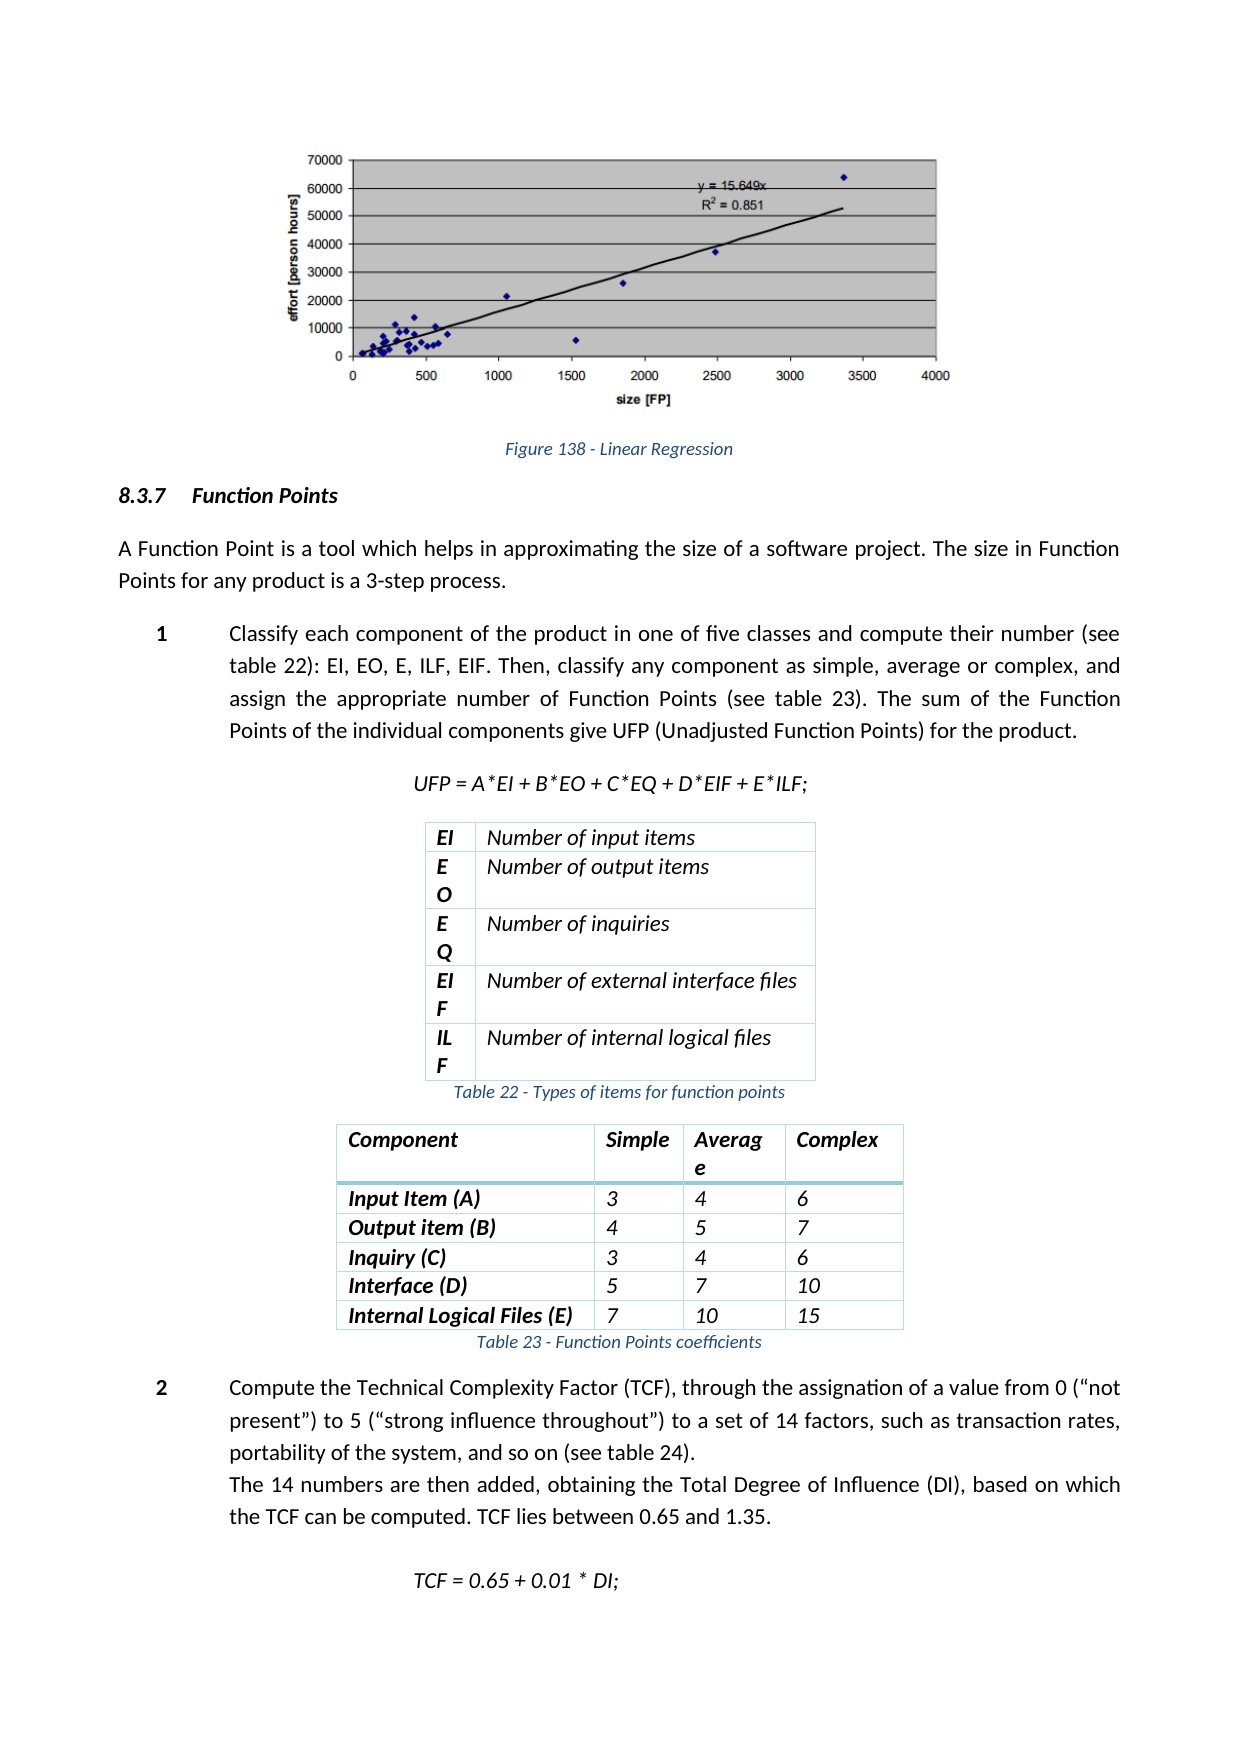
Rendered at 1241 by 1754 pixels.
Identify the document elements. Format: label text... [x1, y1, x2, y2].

text A Function Point is a tool which helps in approximating the size of a software project. The size in Function Points for any product is a 3-step process. [118, 534, 1122, 594]
table_cell Number of internal logical files [476, 1024, 815, 1079]
text Figure 138 - Linear Regression [118, 437, 1122, 460]
picture [282, 147, 958, 413]
table_cell 10 [786, 1272, 903, 1300]
table_cell 5 [595, 1272, 683, 1300]
list Compute the Technical Complexity Factor (TCF), through the assignation of a value from 0 (“not present”) to 5 (“strong influence throughout”) to a set of 14 factors, such as transaction rates, portability of the system, and so on (see table 24). [156, 1373, 1122, 1466]
table_cell 5 [684, 1214, 785, 1242]
table_cell 15 [786, 1301, 903, 1329]
table_cell 3 [595, 1243, 683, 1271]
table_cell 3 [595, 1185, 683, 1212]
table_cell Number of output items [476, 852, 815, 908]
table_cell ILF [426, 1024, 475, 1079]
table_cell 4 [595, 1214, 683, 1242]
table_header EI [426, 823, 475, 851]
table_cell Number of inquiries [476, 909, 815, 965]
table_cell Internal Logical Files (E) [337, 1301, 594, 1329]
list TCF = 0.65 + 0.01 * DI; [229, 1567, 1122, 1595]
table_cell Inquiry (C) [337, 1243, 594, 1271]
list The 14 numbers are then added, obtaining the Total Degree of Influence (DI), based on which the TCF can be computed. TCF lies between 0.65 and 1.35. [229, 1470, 1122, 1530]
text Table 22 - Types of items for function points [118, 1081, 1122, 1103]
table_cell 7 [595, 1301, 683, 1329]
table_cell EQ [426, 909, 475, 965]
table_cell 7 [786, 1214, 903, 1242]
table_cell Output item (B) [337, 1214, 594, 1242]
list Classify each component of the product in one of five classes and compute their number (see table 22): EI, EO, E, ILF, EIF. Then, classify any component as simple, average or complex, and assign the appropriate number of Function Points (see table 23). The sum of the Function Points of the individual components give UFP (Unadjusted Function Points) for the product. [156, 619, 1122, 744]
text Table 23 - Function Points coefficients [118, 1330, 1122, 1353]
table_cell Input Item (A) [337, 1185, 594, 1212]
table_header Component [337, 1125, 594, 1181]
table_header Simple [595, 1125, 683, 1181]
table_cell 6 [786, 1185, 903, 1212]
table_cell Number of external interface files [476, 966, 815, 1022]
table_header Average [684, 1125, 785, 1181]
table_cell 7 [684, 1272, 785, 1300]
text UFP = A*EI + B*EO + C*EQ + D*EIF + E*ILF; [377, 769, 1122, 797]
table_cell EIF [426, 966, 475, 1022]
table_cell 4 [684, 1243, 785, 1271]
table_cell 4 [684, 1185, 785, 1212]
table_cell Interface (D) [337, 1272, 594, 1300]
table_header Number of input items [476, 823, 815, 851]
table_cell EO [426, 852, 475, 908]
text 8.3.7 Function Points [118, 481, 1122, 509]
table_cell 6 [786, 1243, 903, 1271]
table_header Complex [786, 1125, 903, 1181]
table_cell 10 [684, 1301, 785, 1329]
